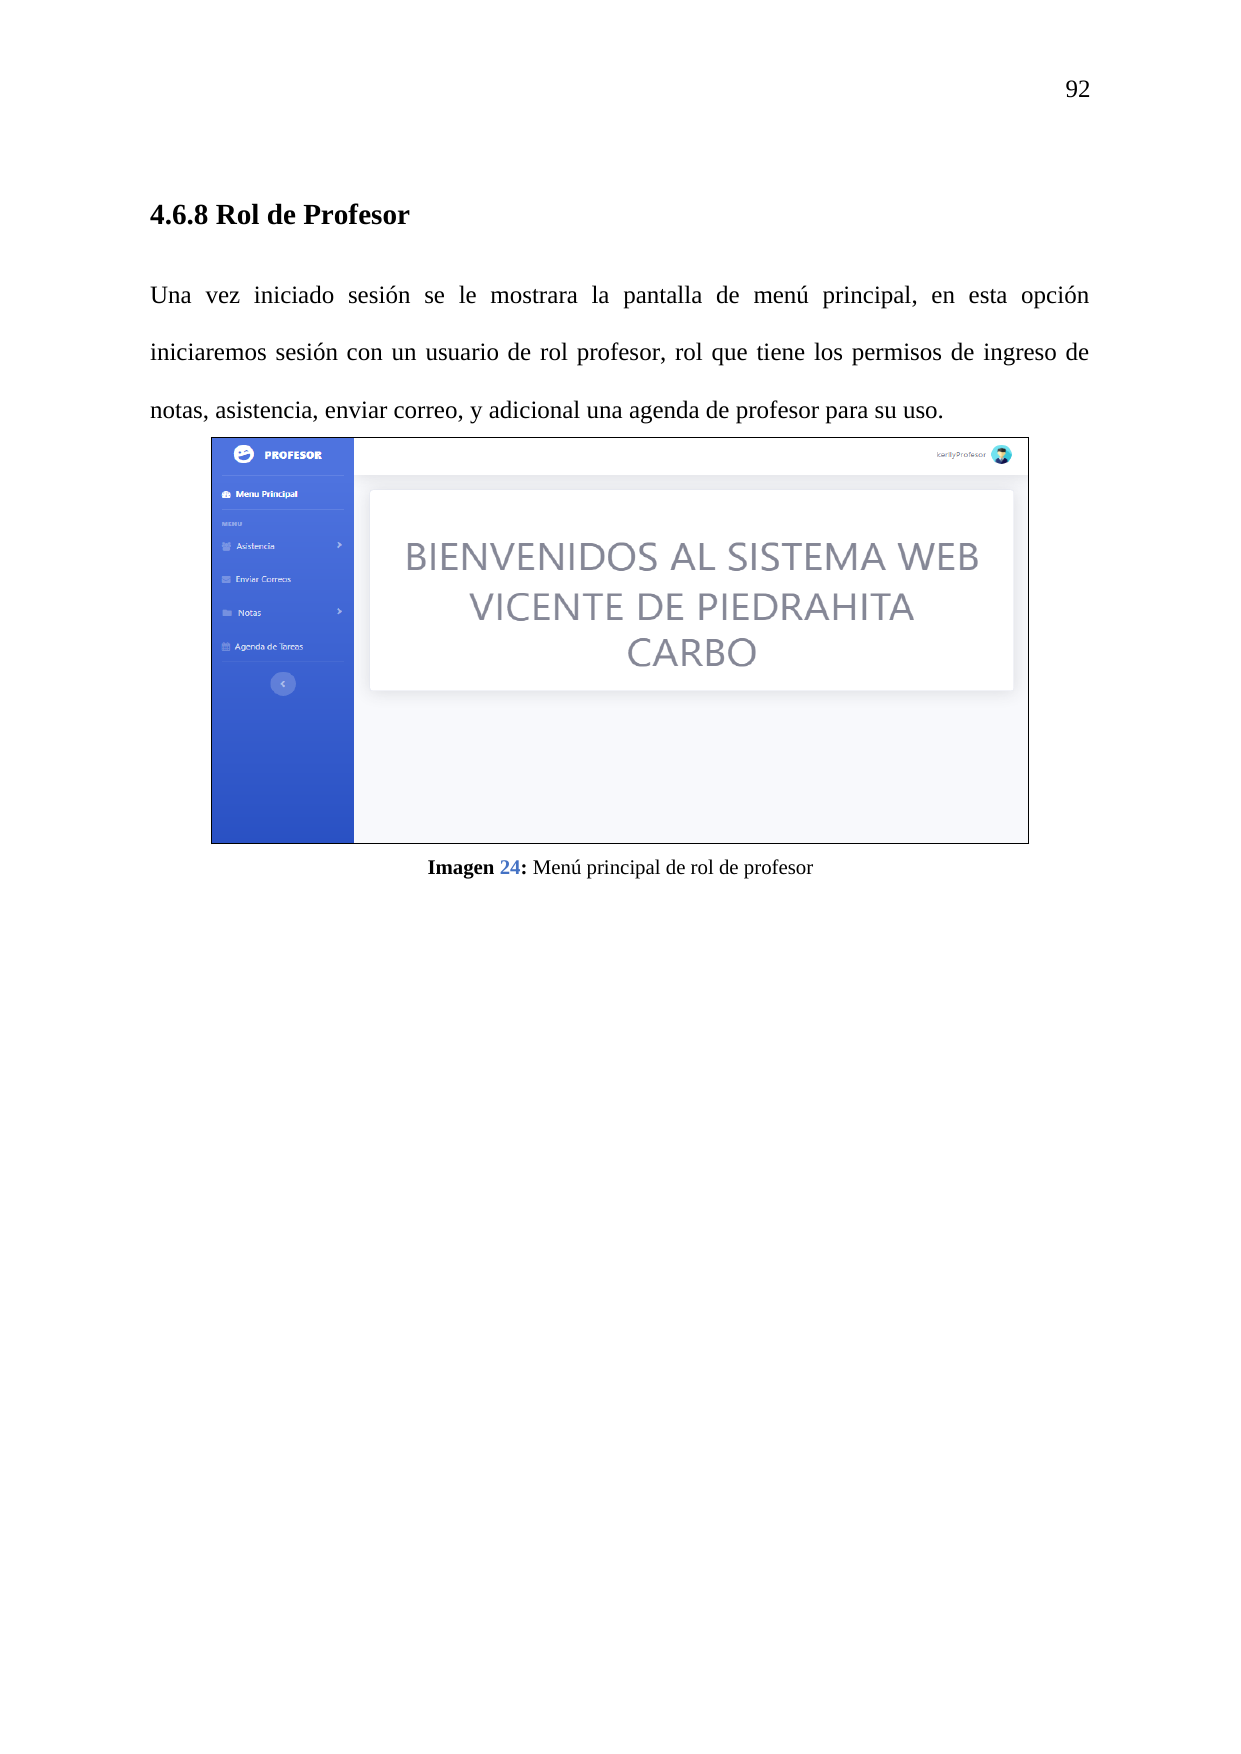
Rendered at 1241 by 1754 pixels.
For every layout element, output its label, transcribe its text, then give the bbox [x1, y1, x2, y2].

text Una vez iniciado sesión se le mostrara la pantalla de menú principal, en esta opción iniciaremos sesión con un usuario de rol profesor, rol que tiene los permisos de ingreso de notas, asistencia, enviar correo, y adicional una agenda de profesor para su uso. [150, 280, 1090, 424]
subtitle 4.6.8 Rol de Profesor [150, 197, 1090, 230]
picture [212, 438, 1028, 843]
